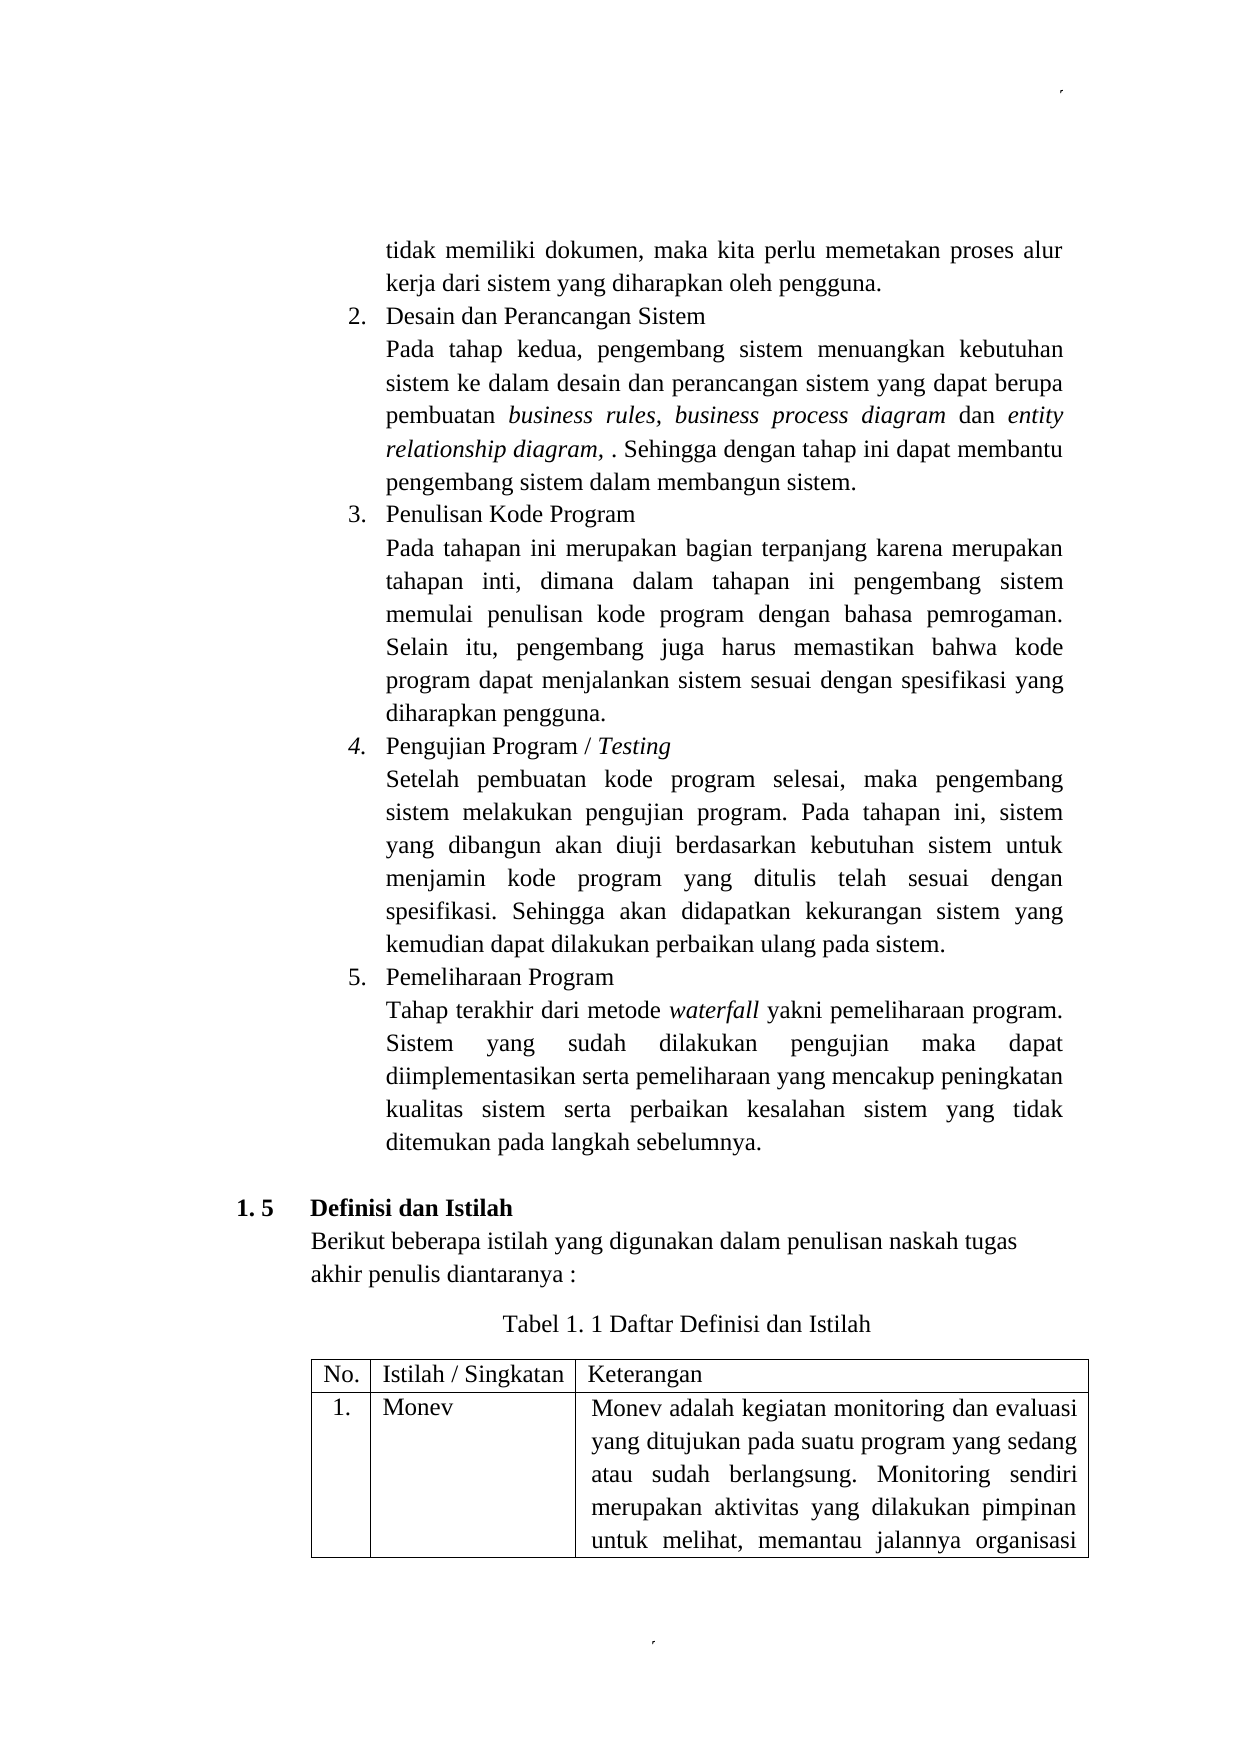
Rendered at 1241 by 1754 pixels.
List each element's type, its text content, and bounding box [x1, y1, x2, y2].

list Pemeliharaan Program [348, 962, 1107, 991]
list Penulisan Kode Program [348, 500, 1107, 528]
table_header Istilah / Singkatan [371, 1360, 575, 1392]
text Pada tahap kedua, pengembang sistem menuangkan kebutuhan sistem ke dalam desain dan perancangan sistem yang dapat berupa pembuatan business rules, business process diagram dan entity relationship diagram, . Sehingga dengan tahap ini dapat membantu pengembang sistem dalam membangun sistem. [386, 334, 1063, 495]
text Pada tahapan ini merupakan bagian terpanjang karena merupakan tahapan inti, dimana dalam tahapan ini pengembang sistem memulai penulisan kode program dengan bahasa pemrogaman. Selain itu, pengembang juga harus memastikan bahwa kode program dapat menjalankan sistem sesuai dengan spesifikasi yang diharapkan pengguna. [386, 533, 1064, 727]
text tidak memiliki dokumen, maka kita perlu memetakan proses alur kerja dari sistem yang diharapkan oleh pengguna. [386, 235, 1063, 297]
text Tahap terakhir dari metode waterfall yakni pemeliharaan program. Sistem yang sudah dilakukan pengujian maka dapat diimplementasikan serta pemeliharaan yang mencakup peningkatan kualitas sistem serta perbaikan kesalahan sistem yang tidak ditemukan pada langkah sebelumnya. [386, 995, 1063, 1156]
subtitle 1. 5 Definisi dan Istilah [236, 1193, 1107, 1222]
table_cell 1. [312, 1393, 370, 1557]
table_header Keterangan [576, 1360, 1088, 1392]
list Desain dan Perancangan Sistem [348, 301, 1107, 330]
text Berikut beberapa istilah yang digunakan dalam penulisan naskah tugas akhir penulis diantaranya : [311, 1226, 1063, 1288]
list Pengujian Program / Testing [348, 731, 1107, 760]
table_cell Monev [371, 1393, 575, 1557]
text Tabel 1. 1 Daftar Definisi dan Istilah [502, 1309, 1107, 1338]
table_cell Monev adalah kegiatan monitoring dan evaluasi yang ditujukan pada suatu program yang sedang atau sudah berlangsung. Monitoring sendiri merupakan aktivitas yang dilakukan pimpinan untuk melihat, memantau jalannya organisasi [576, 1393, 1088, 1557]
text Setelah pembuatan kode program selesai, maka pengembang sistem melakukan pengujian program. Pada tahapan ini, sistem yang dibangun akan diuji berdasarkan kebutuhan sistem untuk menjamin kode program yang ditulis telah sesuai dengan spesifikasi. Sehingga akan didapatkan kekurangan sistem yang kemudian dapat dilakukan perbaikan ulang pada sistem. [386, 764, 1063, 958]
table_header No. [312, 1360, 370, 1392]
